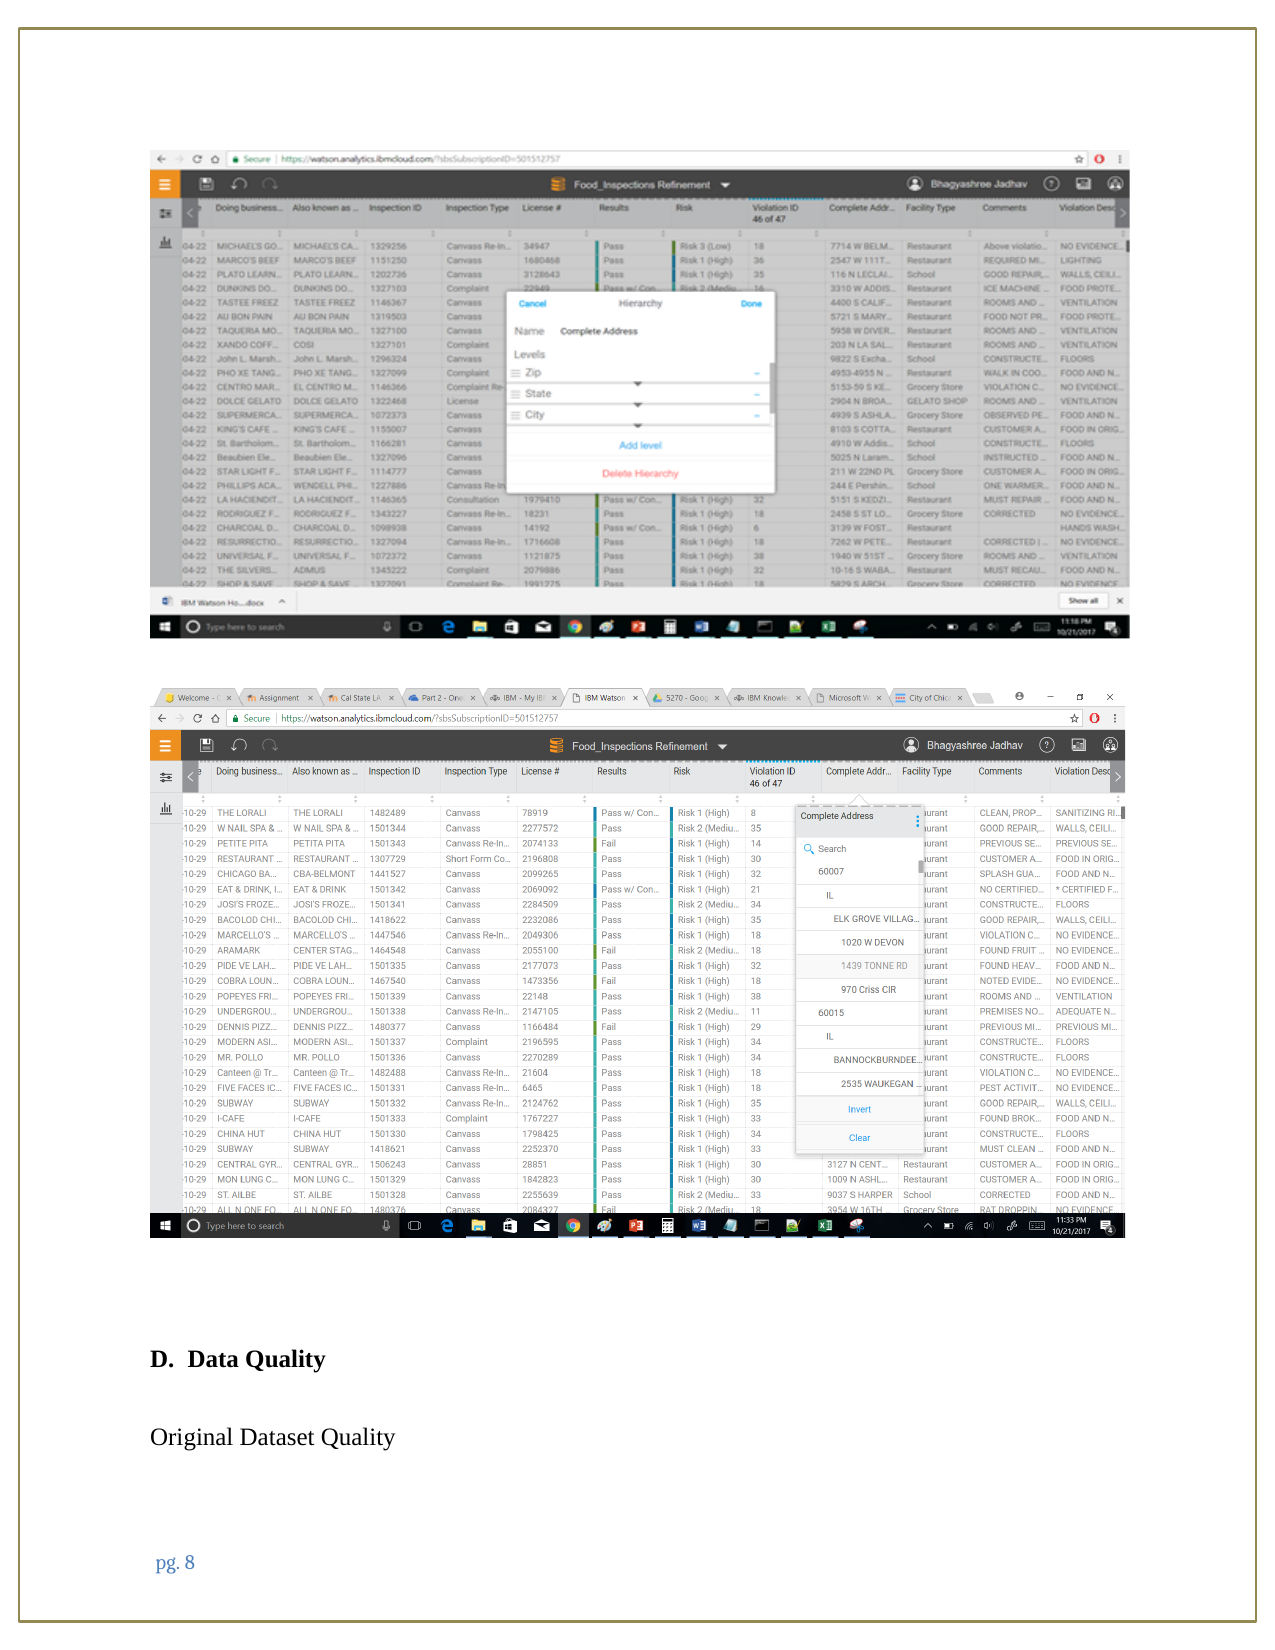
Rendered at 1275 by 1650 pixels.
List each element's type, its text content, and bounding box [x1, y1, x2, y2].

list Data Quality [150, 1344, 1125, 1372]
picture [150, 688, 1125, 1238]
picture [150, 150, 1130, 640]
text Original Dataset Quality [150, 1422, 1125, 1451]
